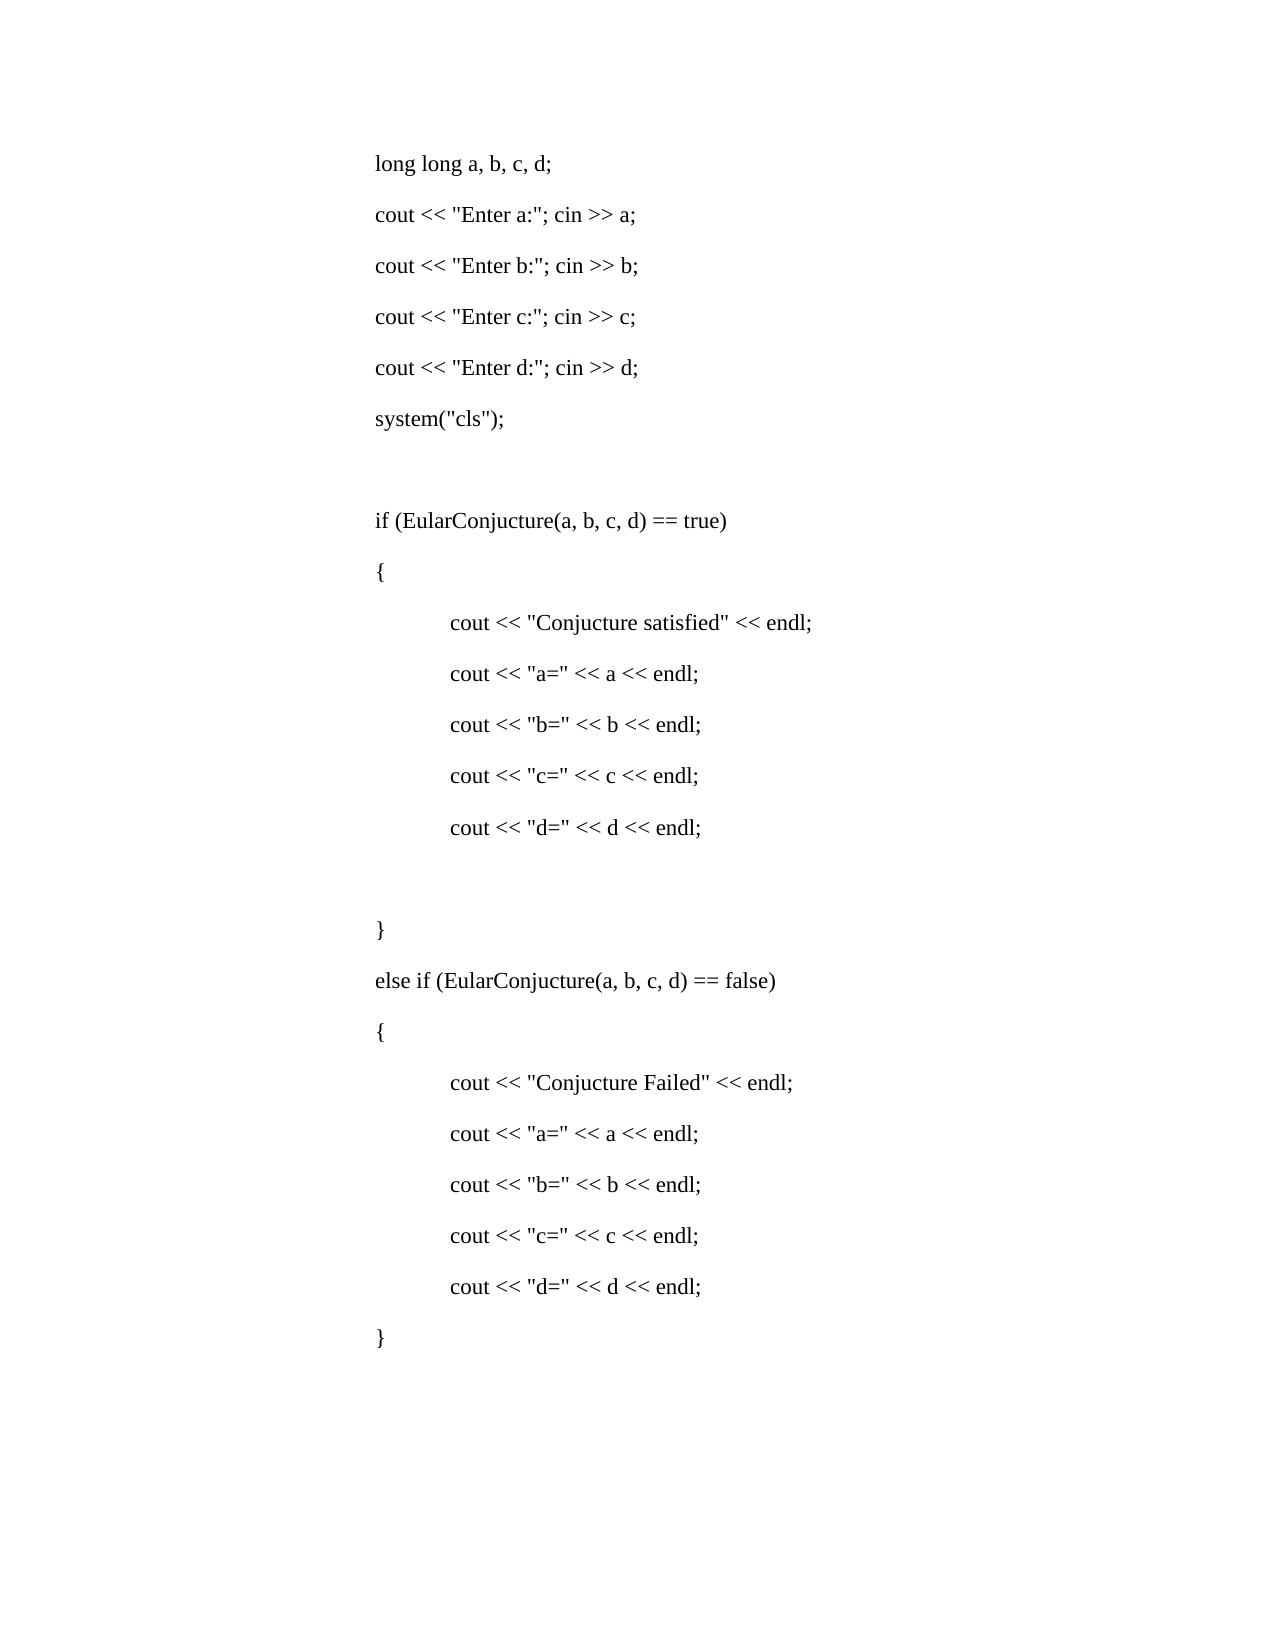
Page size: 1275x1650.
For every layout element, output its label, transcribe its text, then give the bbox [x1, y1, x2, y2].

text cout << "a=" << a << endl; [150, 660, 1125, 687]
text } [150, 916, 1125, 942]
text cout << "d=" << d << endl; [150, 1273, 1125, 1299]
text cout << "Enter c:"; cin >> c; [150, 303, 1125, 329]
text if (EularConjucture(a, b, c, d) == true) [150, 507, 1125, 534]
text cout << "c=" << c << endl; [150, 1222, 1125, 1248]
text long long a, b, c, d; [150, 150, 1125, 176]
text cout << "a=" << a << endl; [150, 1120, 1125, 1146]
text cout << "c=" << c << endl; [150, 762, 1125, 789]
text cout << "Conjucture Failed" << endl; [150, 1069, 1125, 1095]
text cout << "b=" << b << endl; [150, 1171, 1125, 1197]
text cout << "Conjucture satisfied" << endl; [150, 609, 1125, 636]
text { [150, 558, 1125, 585]
text cout << "b=" << b << endl; [150, 711, 1125, 738]
text cout << "Enter d:"; cin >> d; [150, 354, 1125, 381]
text system("cls"); [150, 405, 1125, 432]
text cout << "Enter b:"; cin >> b; [150, 252, 1125, 278]
text cout << "d=" << d << endl; [150, 813, 1125, 840]
text cout << "Enter a:"; cin >> a; [150, 201, 1125, 227]
text else if (EularConjucture(a, b, c, d) == false) [150, 967, 1125, 993]
text { [150, 1018, 1125, 1044]
text } [150, 1324, 1125, 1350]
